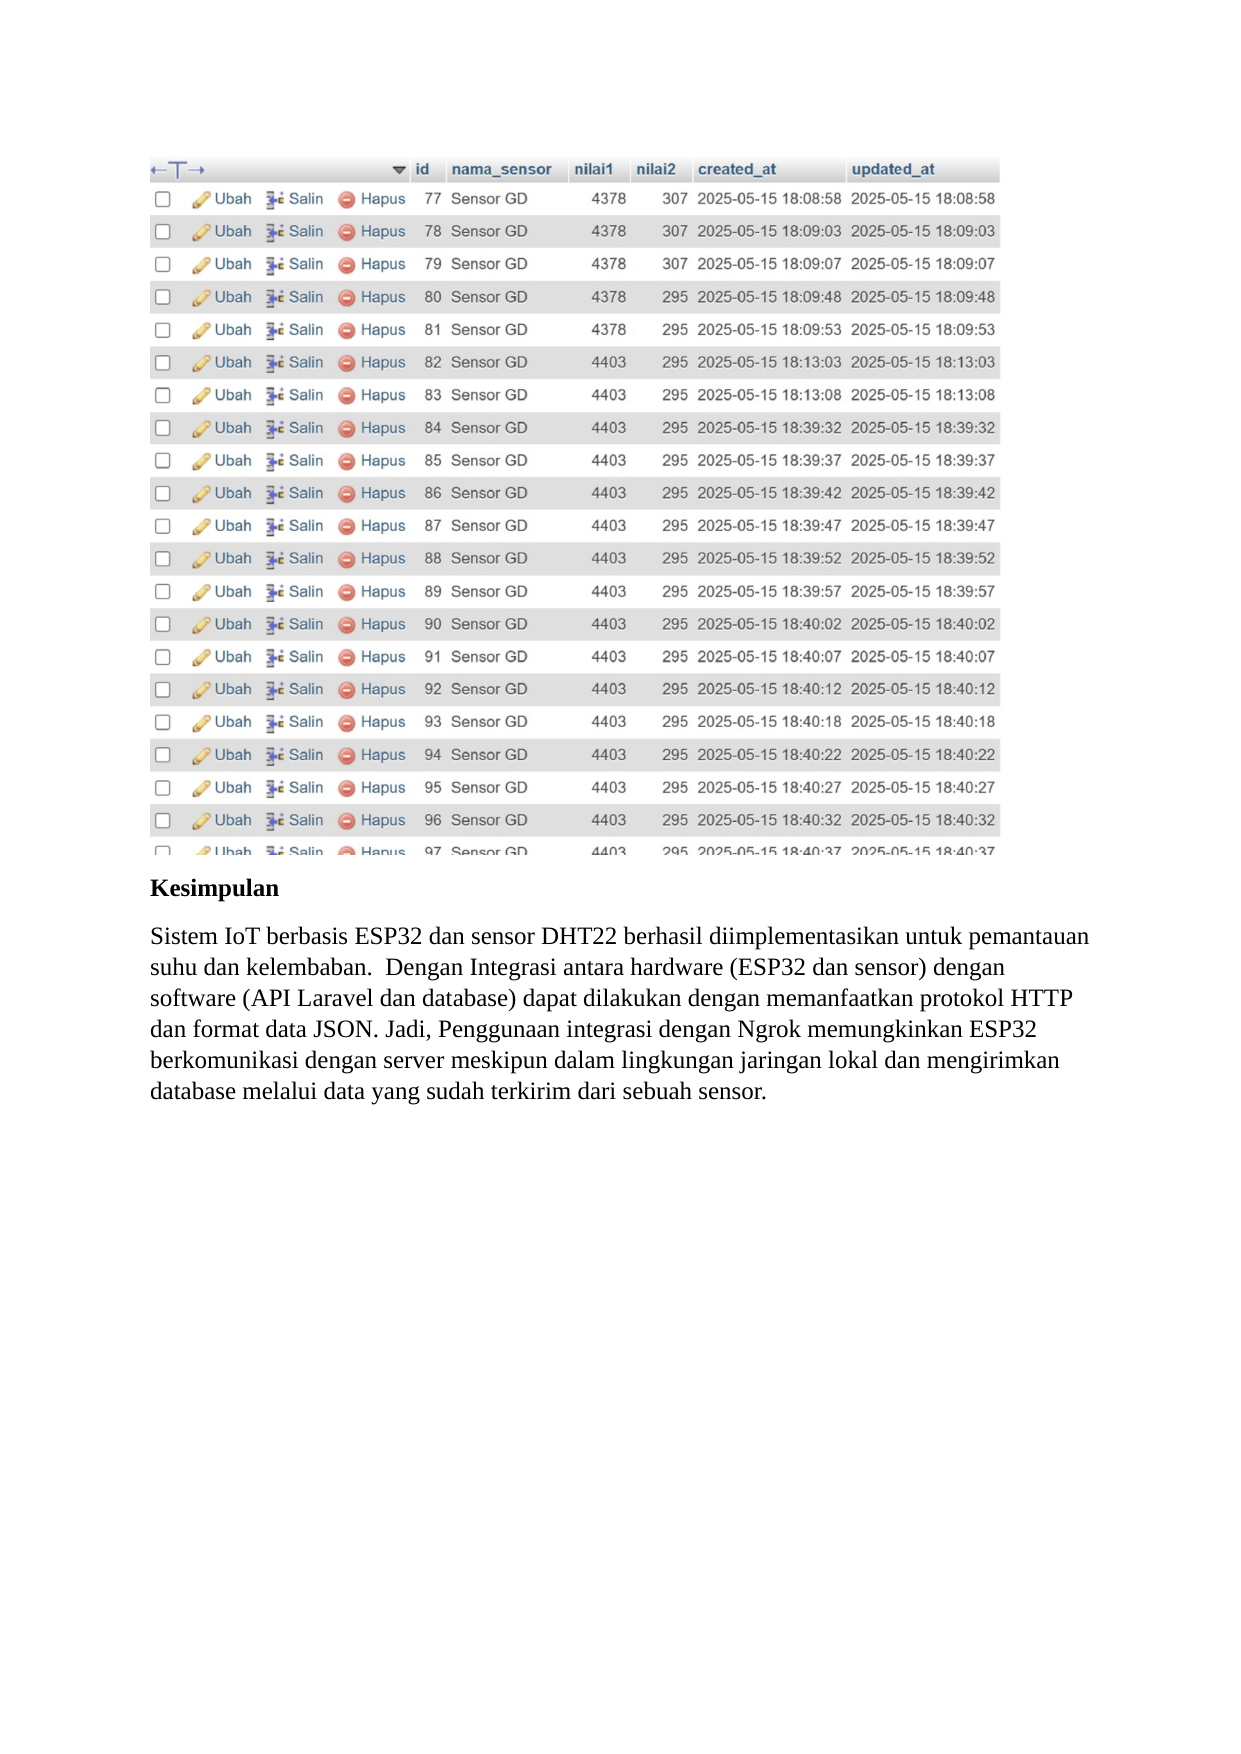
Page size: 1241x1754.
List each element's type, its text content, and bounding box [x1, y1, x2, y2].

text Sistem IoT berbasis ESP32 dan sensor DHT22 berhasil diimplementasikan untuk pemantauan suhu dan kelembaban. Dengan Integrasi antara hardware (ESP32 dan sensor) dengan software (API Laravel dan database) dapat dilakukan dengan memanfaatkan protokol HTTP dan format data JSON. Jadi, Penggunaan integrasi dengan Ngrok memungkinkan ESP32 berkomunikasi dengan server meskipun dalam lingkungan jaringan lokal dan mengirimkan database melalui data yang sudah terkirim dari sebuah sensor. [150, 921, 1090, 1105]
picture [150, 150, 1091, 855]
text Kesimpulan [150, 873, 1090, 902]
